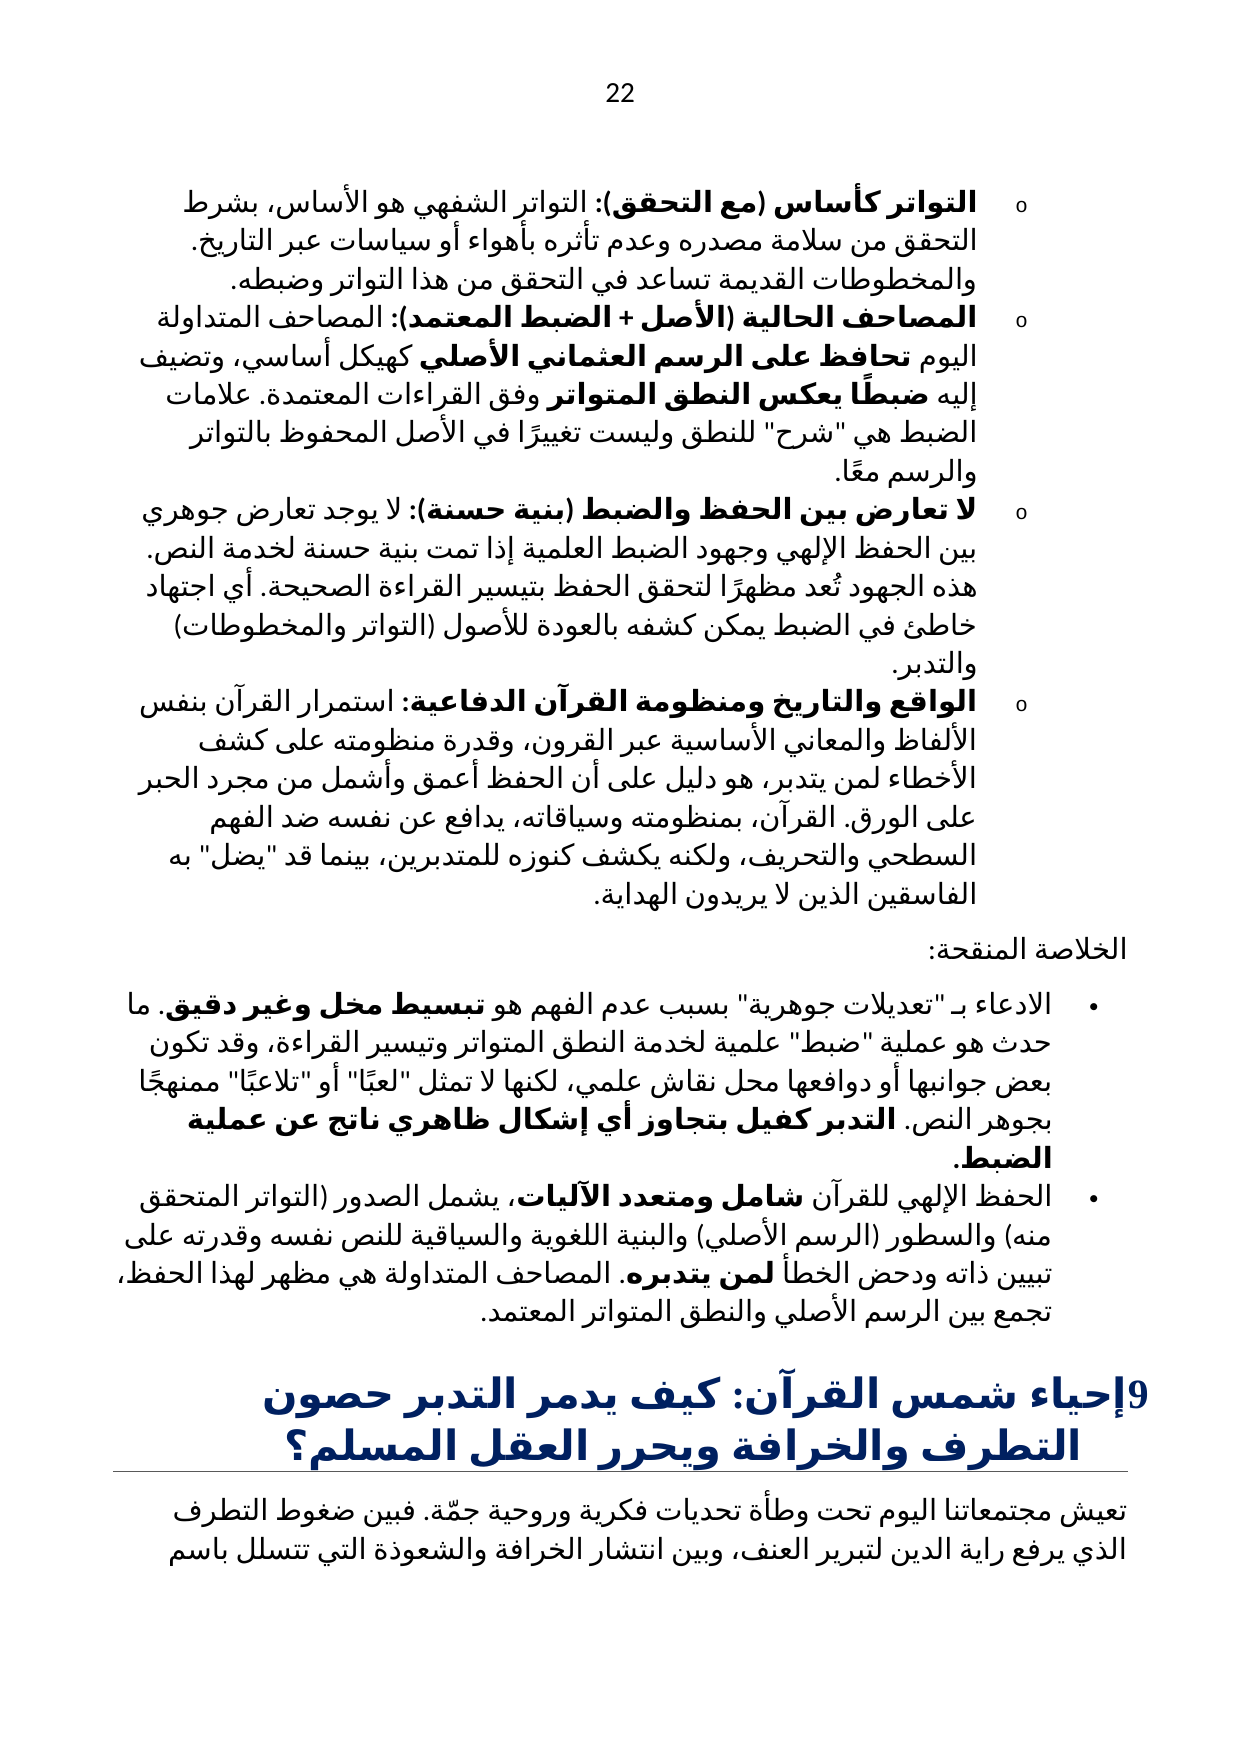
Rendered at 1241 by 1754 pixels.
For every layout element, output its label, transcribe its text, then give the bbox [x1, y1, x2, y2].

list المصاحف الحالية (الأصل + الضبط المعتمد): المصاحف المتداولة اليوم تحافظ على الرسم العثماني الأصلي كهيكل أساسي، وتضيف إليه ضبطًا يعكس النطق المتواتر وفق القراءات المعتمدة. علامات الضبط هي "شرح" للنطق وليست تغييرًا في الأصل المحفوظ بالتواتر والرسم معًا. [112, 299, 1015, 488]
list التواتر كأساس (مع التحقق): التواتر الشفهي هو الأساس، بشرط التحقق من سلامة مصدره وعدم تأثره بأهواء أو سياسات عبر التاريخ. والمخطوطات القديمة تساعد في التحقق من هذا التواتر وضبطه. [112, 184, 1015, 296]
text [112, 1492, 1128, 1567]
text الخلاصة المنقحة: [112, 931, 1128, 966]
list لا تعارض بين الحفظ والضبط (بنية حسنة): لا يوجد تعارض جوهري بين الحفظ الإلهي وجهود الضبط العلمية إذا تمت بنية حسنة لخدمة النص. هذه الجهود تُعد مظهرًا لتحقق الحفظ بتيسير القراءة الصحيحة. أي اجتهاد خاطئ في الضبط يمكن كشفه بالعودة للأصول (التواتر والمخطوطات) والتدبر. [112, 491, 1015, 681]
list الحفظ الإلهي للقرآن شامل ومتعدد الآليات، يشمل الصدور (التواتر المتحقق منه) والسطور (الرسم الأصلي) والبنية اللغوية والسياقية للنص نفسه وقدرته على تبيين ذاته ودحض الخطأ لمن يتدبره. المصاحف المتداولة هي مظهر لهذا الحفظ، تجمع بين الرسم الأصلي والنطق المتواتر المعتمد. [112, 1178, 1090, 1329]
list الادعاء بـ "تعديلات جوهرية" بسبب عدم الفهم هو تبسيط مخل وغير دقيق. ما حدث هو عملية "ضبط" علمية لخدمة النطق المتواتر وتيسير القراءة، وقد تكون بعض جوانبها أو دوافعها محل نقاش علمي، لكنها لا تمثل "لعبًا" أو "تلاعبًا" ممنهجًا بجوهر النص. التدبر كفيل بتجاوز أي إشكال ظاهري ناتج عن عملية الضبط. [112, 986, 1090, 1175]
subtitle إحياء شمس القرآن: كيف يدمر التدبر حصون التطرف والخرافة ويحرر العقل المسلم؟ [112, 1369, 1128, 1472]
list الواقع والتاريخ ومنظومة القرآن الدفاعية: استمرار القرآن بنفس الألفاظ والمعاني الأساسية عبر القرون، وقدرة منظومته على كشف الأخطاء لمن يتدبر، هو دليل على أن الحفظ أعمق وأشمل من مجرد الحبر على الورق. القرآن، بمنظومته وسياقاته، يدافع عن نفسه ضد الفهم السطحي والتحريف، ولكنه يكشف كنوزه للمتدبرين، بينما قد "يضل" به الفاسقين الذين لا يريدون الهداية. [112, 683, 1015, 911]
